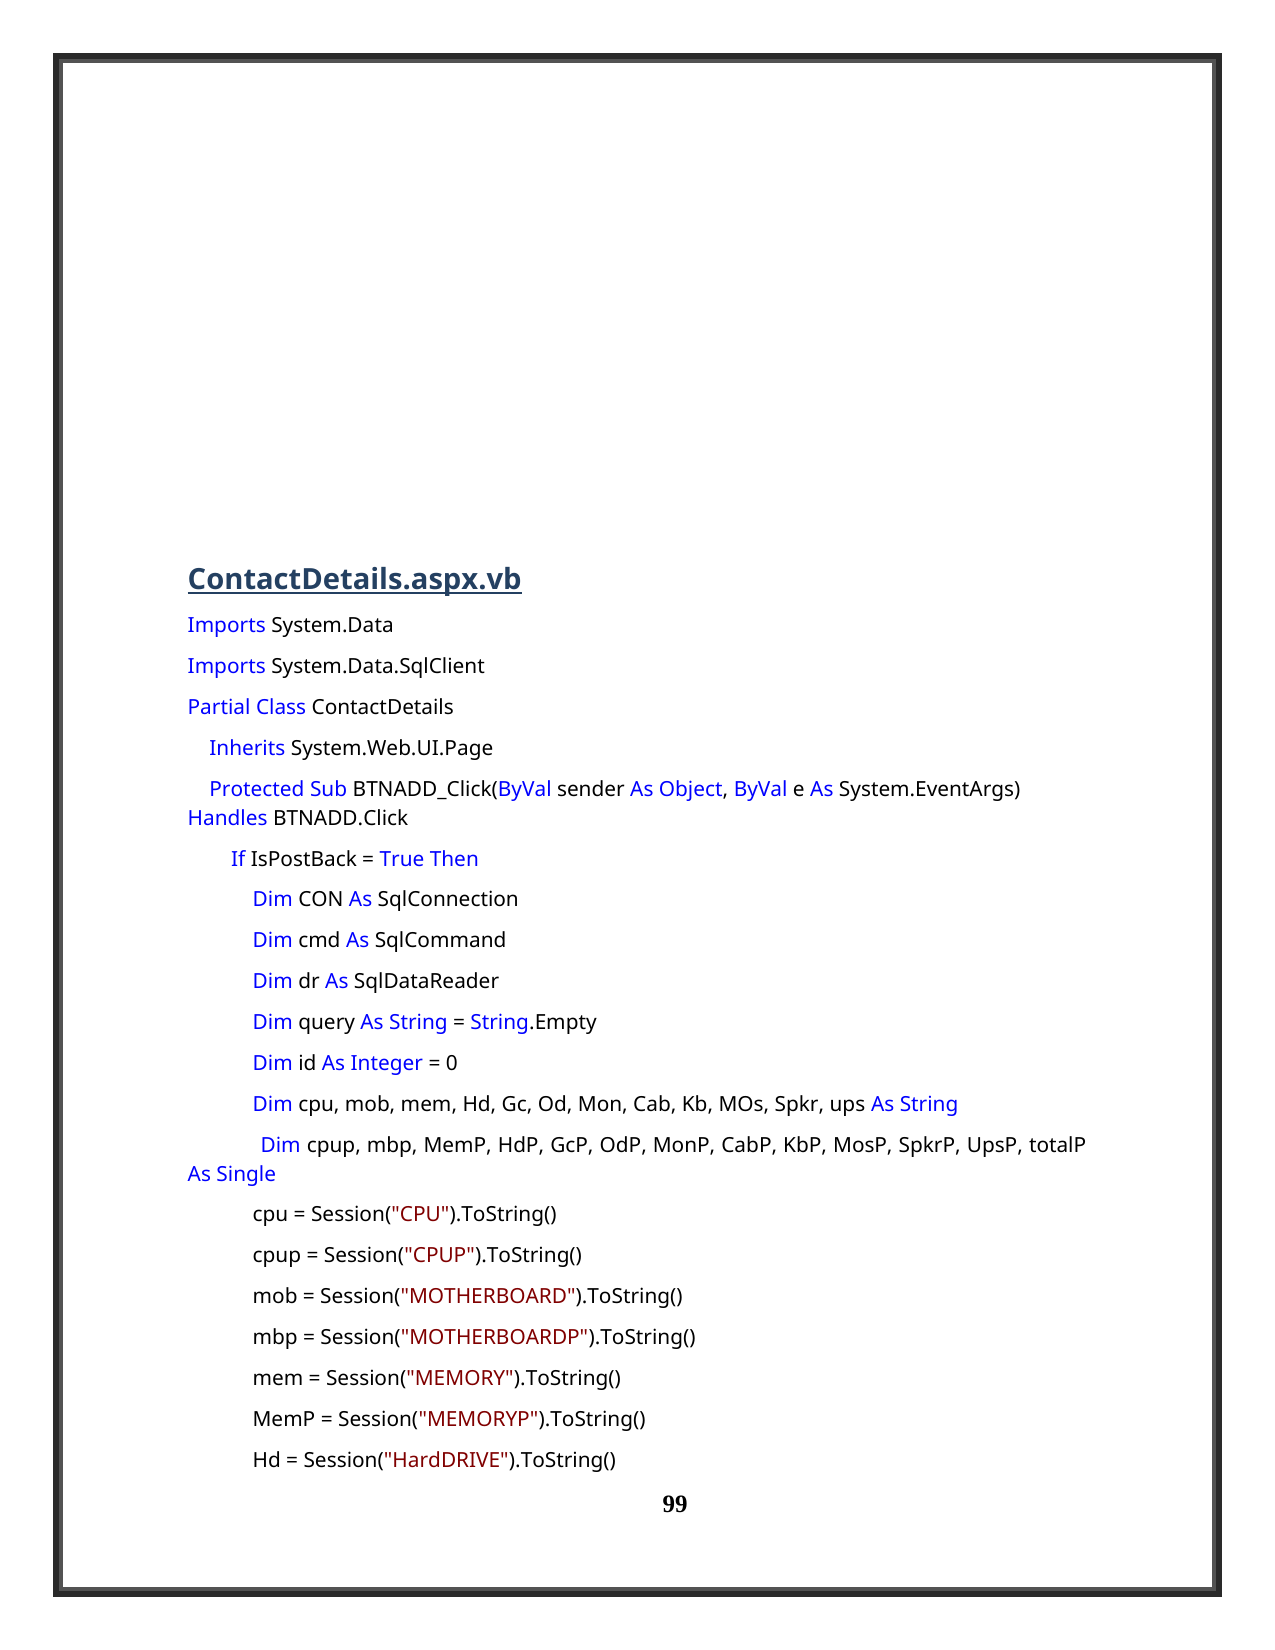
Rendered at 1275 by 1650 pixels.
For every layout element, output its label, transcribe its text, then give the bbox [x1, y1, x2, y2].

text Partial Class ContactDetails [187, 692, 1087, 721]
text Dim cpup, mbp, MemP, HdP, GcP, OdP, MonP, CabP, KbP, MosP, SpkrP, UpsP, totalP As Single [187, 1130, 1087, 1187]
text mbp = Session("MOTHERBOARDP").ToString() [187, 1322, 1087, 1351]
text Imports System.Data.SqlClient [187, 651, 1087, 680]
text Dim cmd As SqlCommand [187, 926, 1087, 954]
text If IsPostBack = True Then [187, 844, 1087, 872]
text Hd = Session("HardDRIVE").ToString() [187, 1445, 1087, 1474]
text Dim dr As SqlDataReader [187, 966, 1087, 995]
text Inherits System.Web.UI.Page [187, 733, 1087, 762]
text MemP = Session("MEMORYP").ToString() [187, 1404, 1087, 1433]
text Protected Sub BTNADD_Click(ByVal sender As Object, ByVal e As System.EventArgs) Handles BTNADD.Click [187, 774, 1087, 831]
text cpup = Session("CPUP").ToString() [187, 1241, 1087, 1269]
text mem = Session("MEMORY").ToString() [187, 1363, 1087, 1392]
text Dim query As String = String.Empty [187, 1007, 1087, 1036]
text Dim CON As SqlConnection [187, 884, 1087, 913]
text Dim id As Integer = 0 [187, 1048, 1087, 1077]
text Dim cpu, mob, mem, Hd, Gc, Od, Mon, Cab, Kb, MOs, Spkr, ups As String [187, 1089, 1087, 1118]
text Imports System.Data [187, 611, 1087, 639]
text mob = Session("MOTHERBOARD").ToString() [187, 1281, 1087, 1310]
text cpu = Session("CPU").ToString() [187, 1199, 1087, 1228]
text ContactDetails.aspx.vb [187, 558, 1087, 598]
